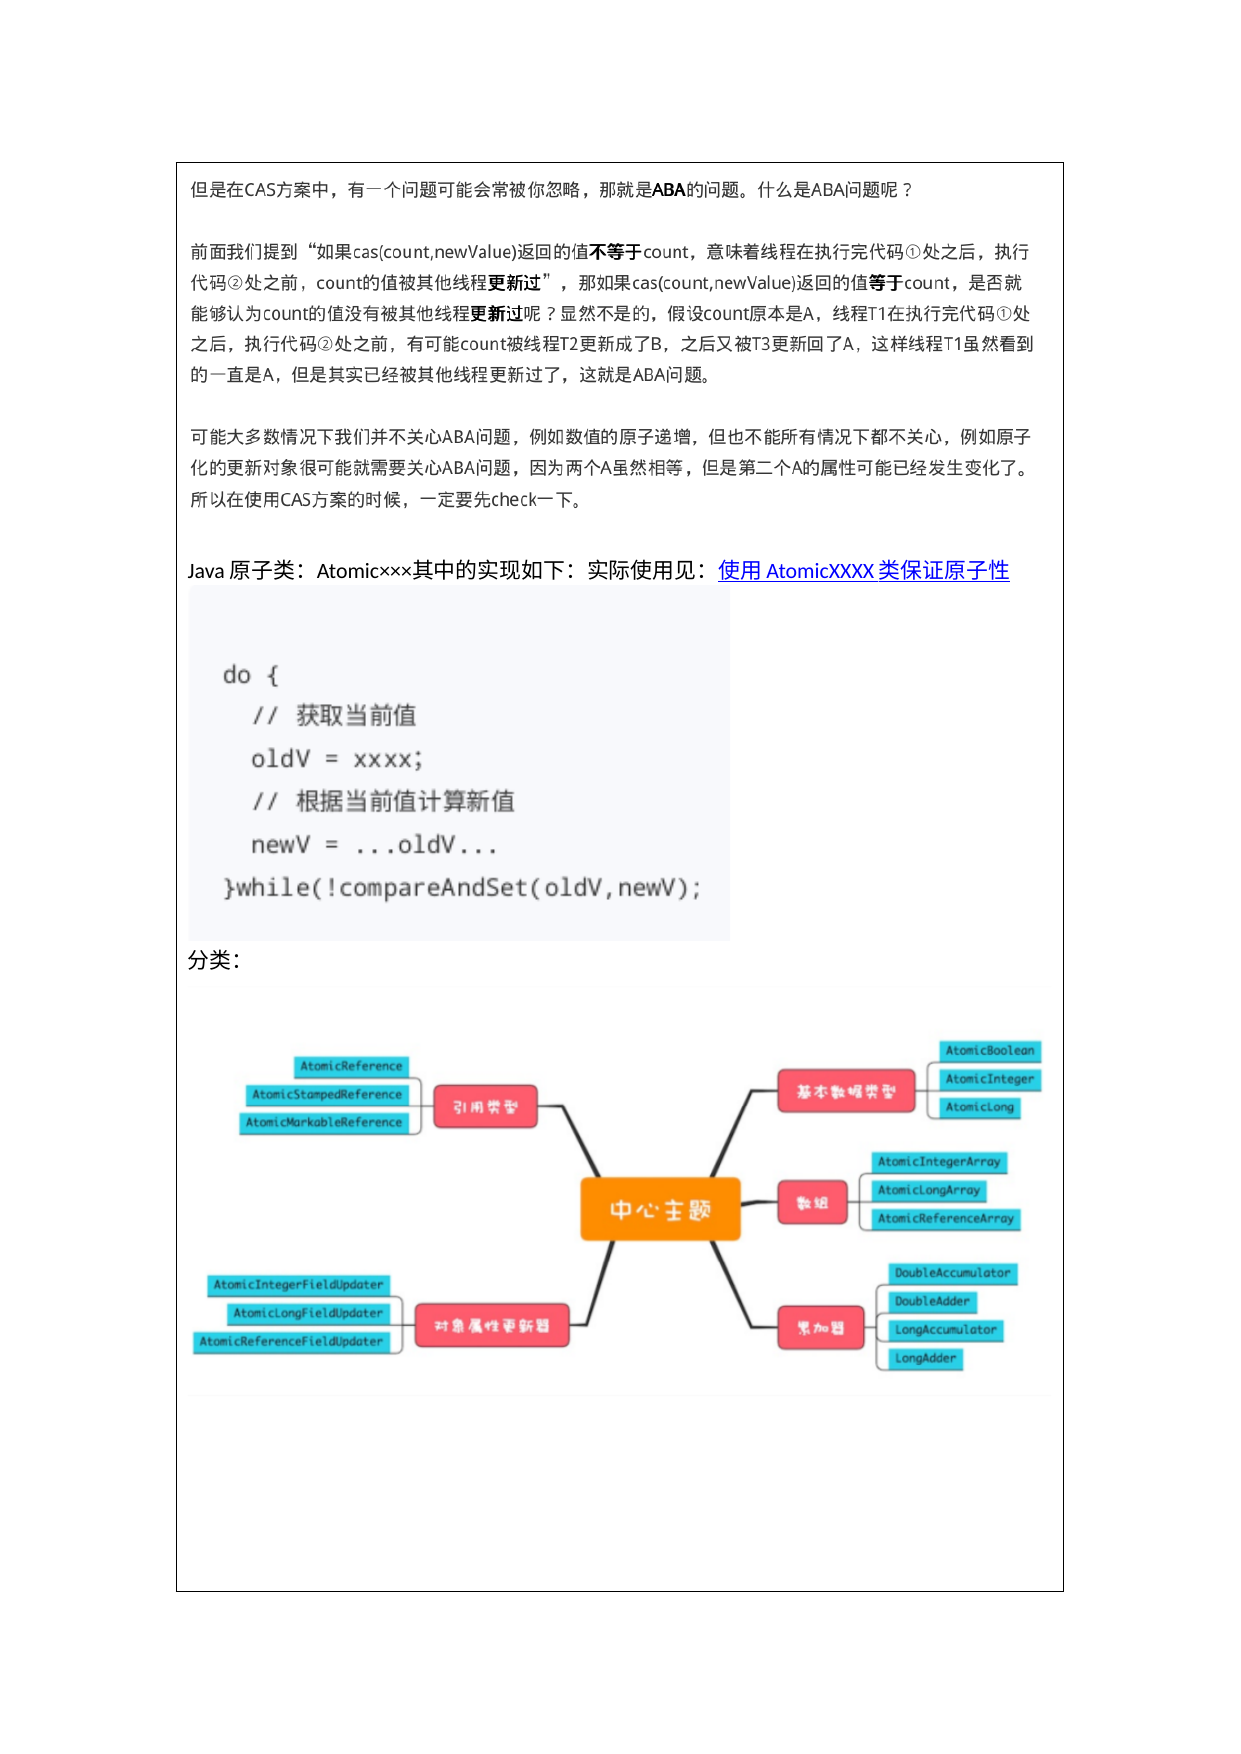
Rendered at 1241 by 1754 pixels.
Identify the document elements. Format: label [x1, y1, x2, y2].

picture [187, 975, 1052, 1415]
picture [187, 585, 731, 941]
table_header [177, 163, 1063, 1591]
picture [187, 163, 1052, 548]
